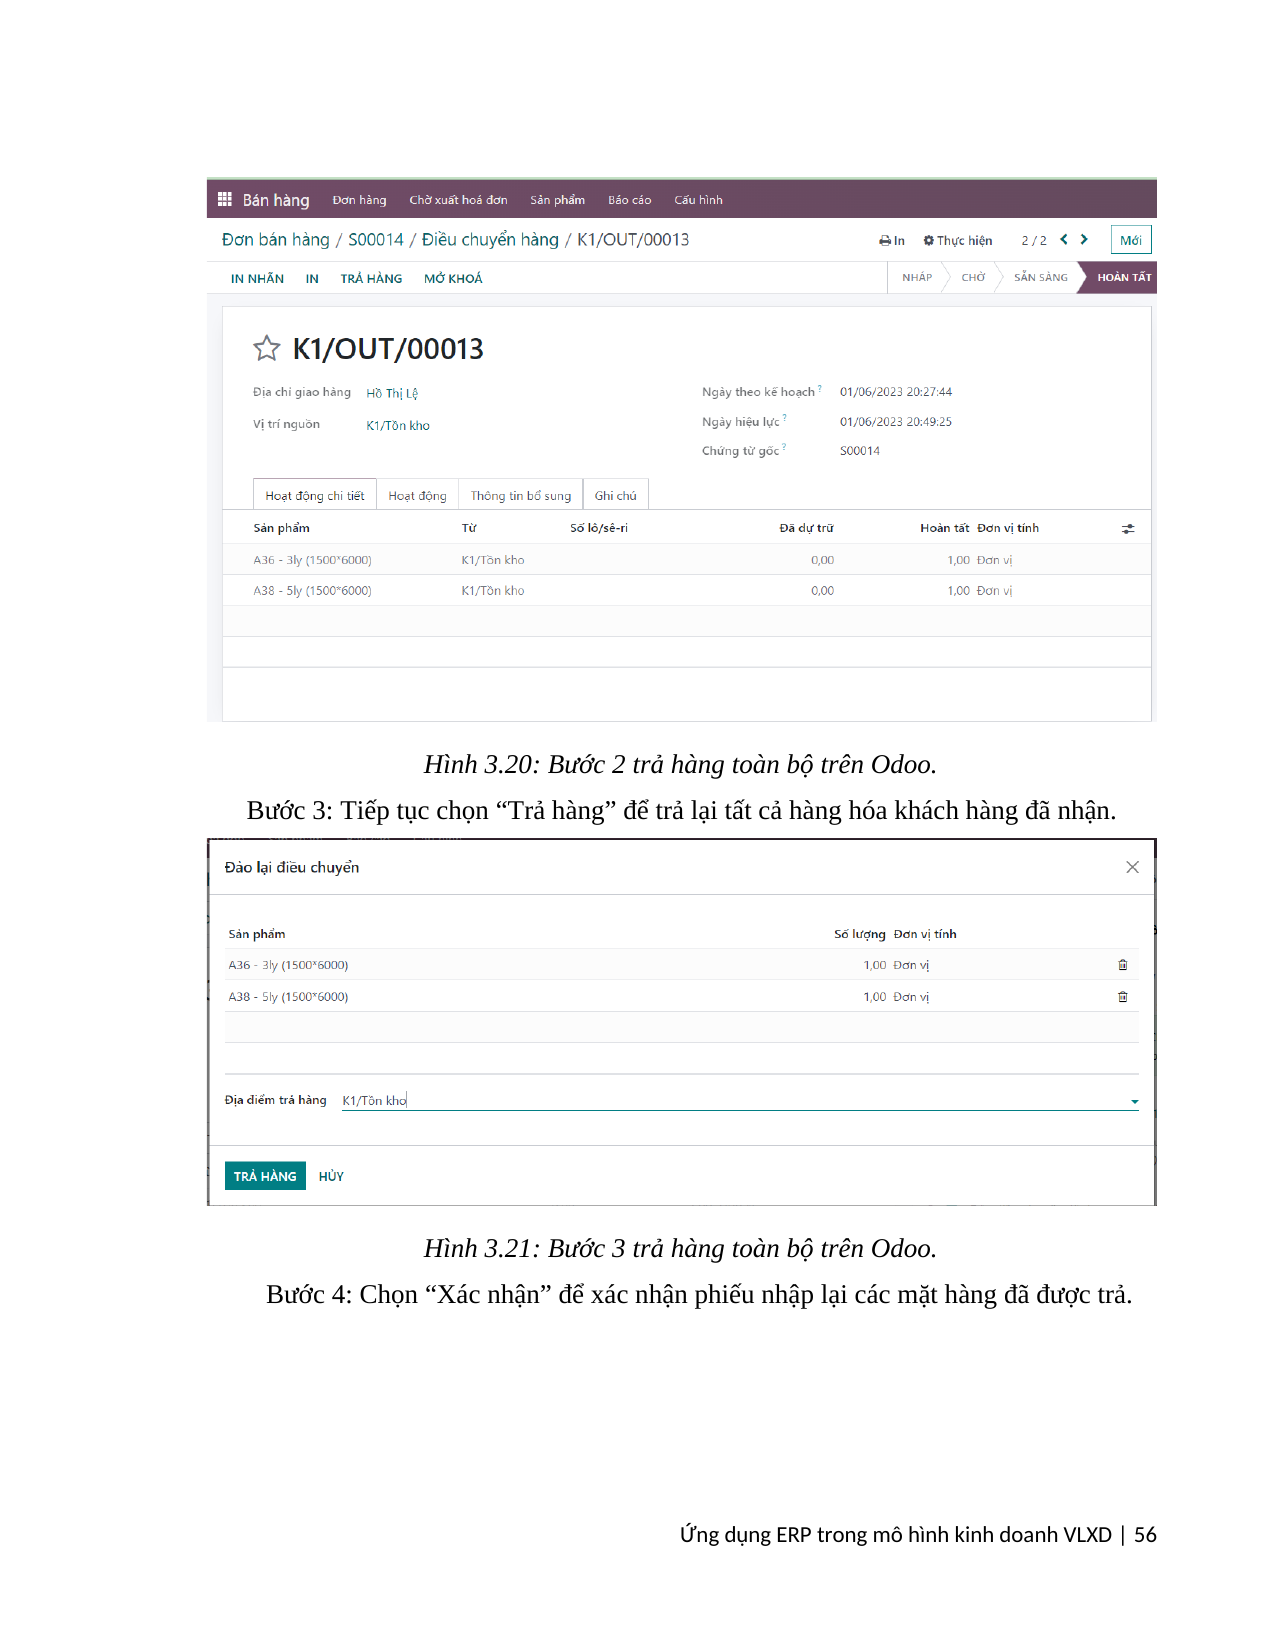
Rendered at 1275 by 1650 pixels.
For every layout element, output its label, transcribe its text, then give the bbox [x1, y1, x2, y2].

text Hình 3.20: Bước 2 trả hàng toàn bộ trên Odoo. [207, 748, 1157, 779]
text Bước 4: Chọn “Xác nhận” để xác nhận phiếu nhập lại các mặt hàng đã được trả. [207, 1278, 1157, 1309]
picture [206, 177, 1157, 722]
text Hình 3.21: Bước 3 trả hàng toàn bộ trên Odoo. [207, 1232, 1157, 1263]
picture [206, 838, 1157, 1206]
text Bước 3: Tiếp tục chọn “Trả hàng” để trả lại tất cả hàng hóa khách hàng đã nhận. [207, 794, 1157, 838]
